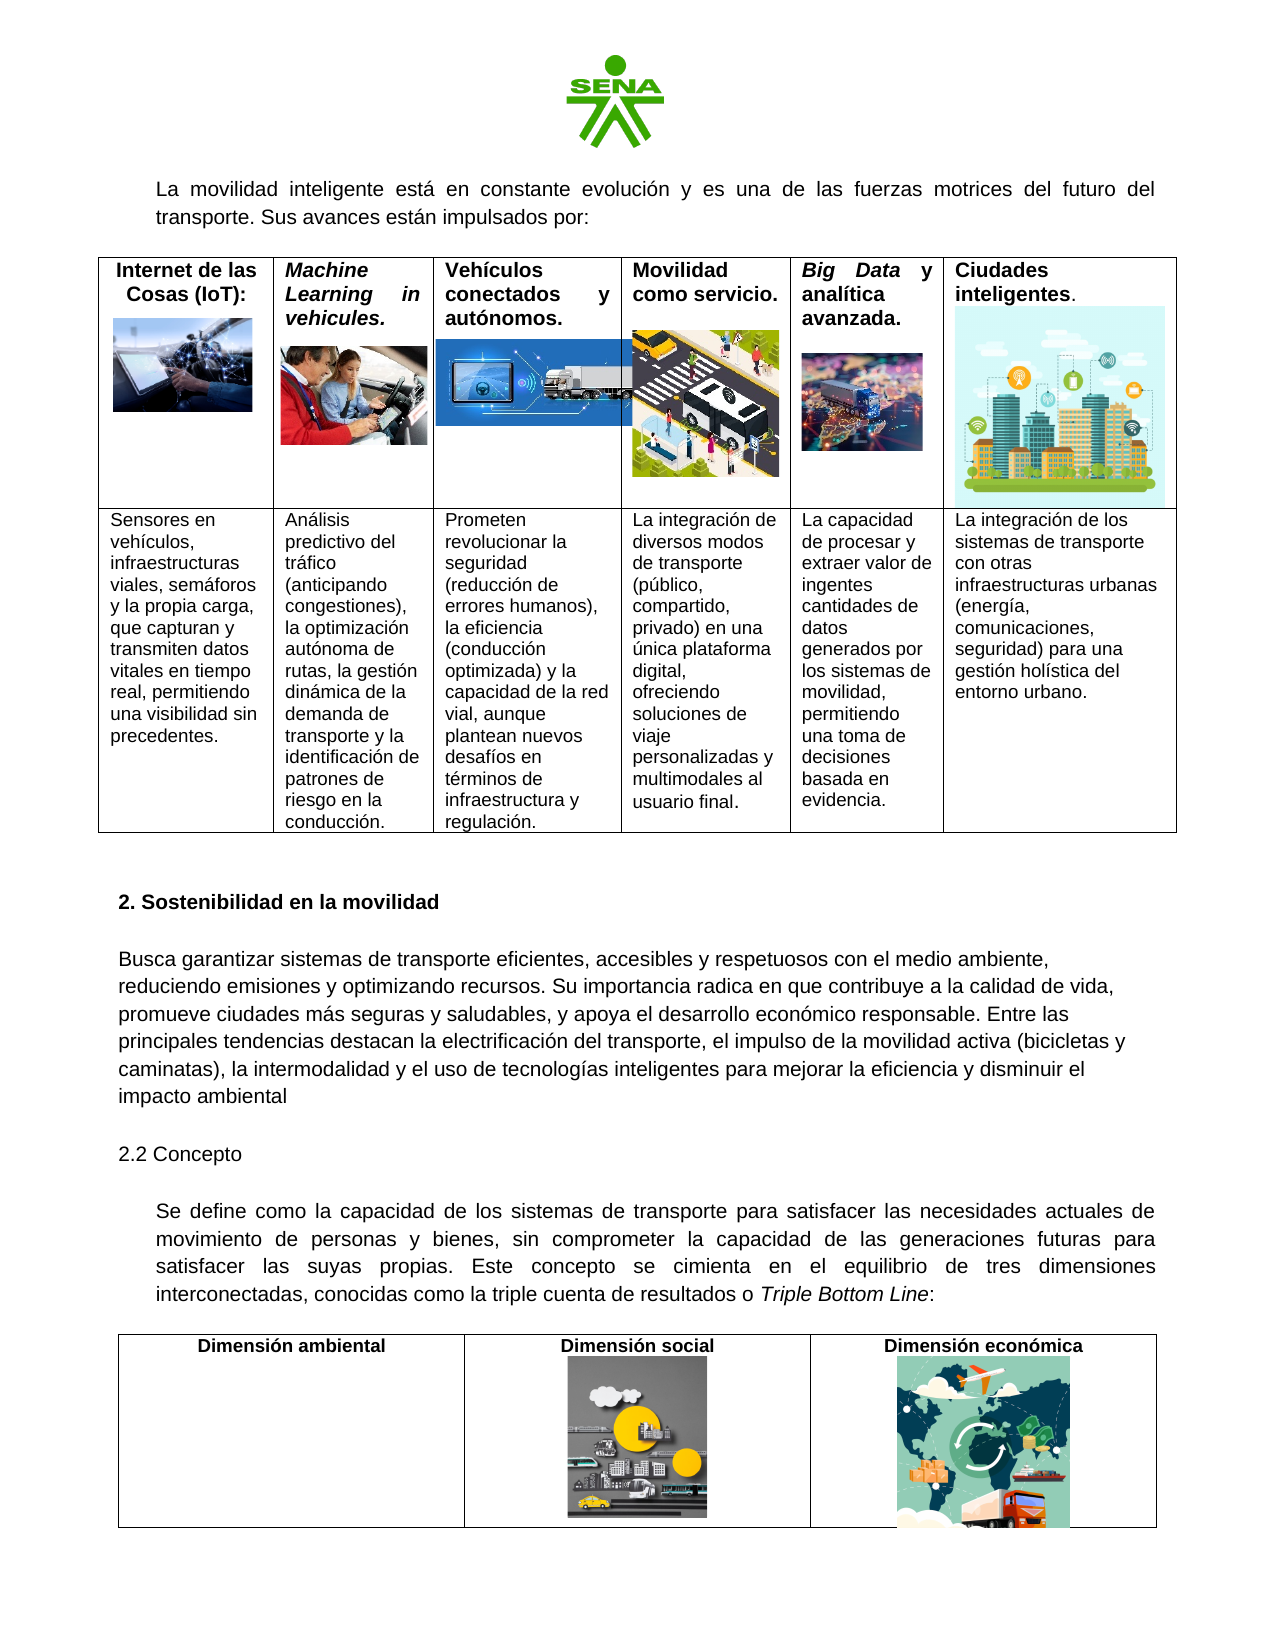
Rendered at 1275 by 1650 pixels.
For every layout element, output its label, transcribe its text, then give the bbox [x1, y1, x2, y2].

picture [632, 330, 780, 477]
subtitle 2. Sostenibilidad en la movilidad [118, 890, 1157, 914]
table_header Dimensión social [465, 1335, 810, 1527]
text Busca garantizar sistemas de transporte eficientes, accesibles y respetuosos con el medio ambiente, reduciendo emisiones y optimizando recursos. Su importancia radica en que contribuye a la calidad de vida, promueve ciudades más seguras y saludables, y apoya el desarrollo económico responsable. Entre las principales tendencias destacan la electrificación del transporte, el impulso de la movilidad activa (bicicletas y caminatas), la intermodalidad y el uso de tecnologías inteligentes para mejorar la eficiencia y disminuir el impacto ambiental [118, 947, 1157, 1108]
subtitle 2.2 Concepto [118, 1142, 1157, 1166]
table_header Big Data y analítica avanzada. [791, 258, 943, 508]
picture [567, 1356, 708, 1518]
table_cell La integración de diversos modos de transporte (público, compartido, privado) en una única plataforma digital, ofreciendo soluciones de viaje personalizadas y multimodales al usuario final. [622, 509, 790, 832]
picture [897, 1356, 1070, 1528]
table_cell Análisis predictivo del tráfico (anticipando congestiones), la optimización autónoma de rutas, la gestión dinámica de la demanda de transporte y la identificación de patrones de riesgo en la conducción. [274, 509, 433, 832]
table_cell Prometen revolucionar la seguridad (reducción de errores humanos), la eficiencia (conducción optimizada) y la capacidad de la red vial, aunque plantean nuevos desafíos en términos de infraestructura y regulación. [434, 509, 621, 832]
text La movilidad inteligente está en constante evolución y es una de las fuerzas motrices del futuro del transporte. Sus avances están impulsados por: [156, 177, 1157, 229]
picture [954, 306, 1165, 508]
table_header Internet de las Cosas (IoT): [99, 258, 273, 508]
table_cell Sensores en vehículos, infraestructuras viales, semáforos y la propia carga, que capturan y transmiten datos vitales en tiempo real, permitiendo una visibilidad sin precedentes. [99, 509, 273, 832]
table_cell La capacidad de procesar y extraer valor de ingentes cantidades de datos generados por los sistemas de movilidad, permitiendo una toma de decisiones basada en evidencia. [791, 509, 943, 832]
table_header Ciudades inteligentes. [944, 258, 1176, 508]
picture [566, 55, 664, 148]
table_header Vehículos conectados y autónomos. [434, 258, 621, 508]
table_header Dimensión ambiental [119, 1335, 464, 1527]
picture [801, 353, 923, 451]
table_cell La integración de los sistemas de transporte con otras infraestructuras urbanas (energía, comunicaciones, seguridad) para una gestión holística del entorno urbano. [944, 509, 1176, 832]
table_header Dimensión económica [811, 1335, 1156, 1527]
table_header Machine Learning in vehicules. [274, 258, 433, 508]
table_header Movilidad como servicio. [622, 258, 790, 508]
text Se define como la capacidad de los sistemas de transporte para satisfacer las necesidades actuales de movimiento de personas y bienes, sin comprometer la capacidad de las generaciones futuras para satisfacer las suyas propias. Este concepto se cimienta en el equilibrio de tres dimensiones interconectadas, conocidas como la triple cuenta de resultados o Triple Bottom Line: [156, 1199, 1157, 1305]
